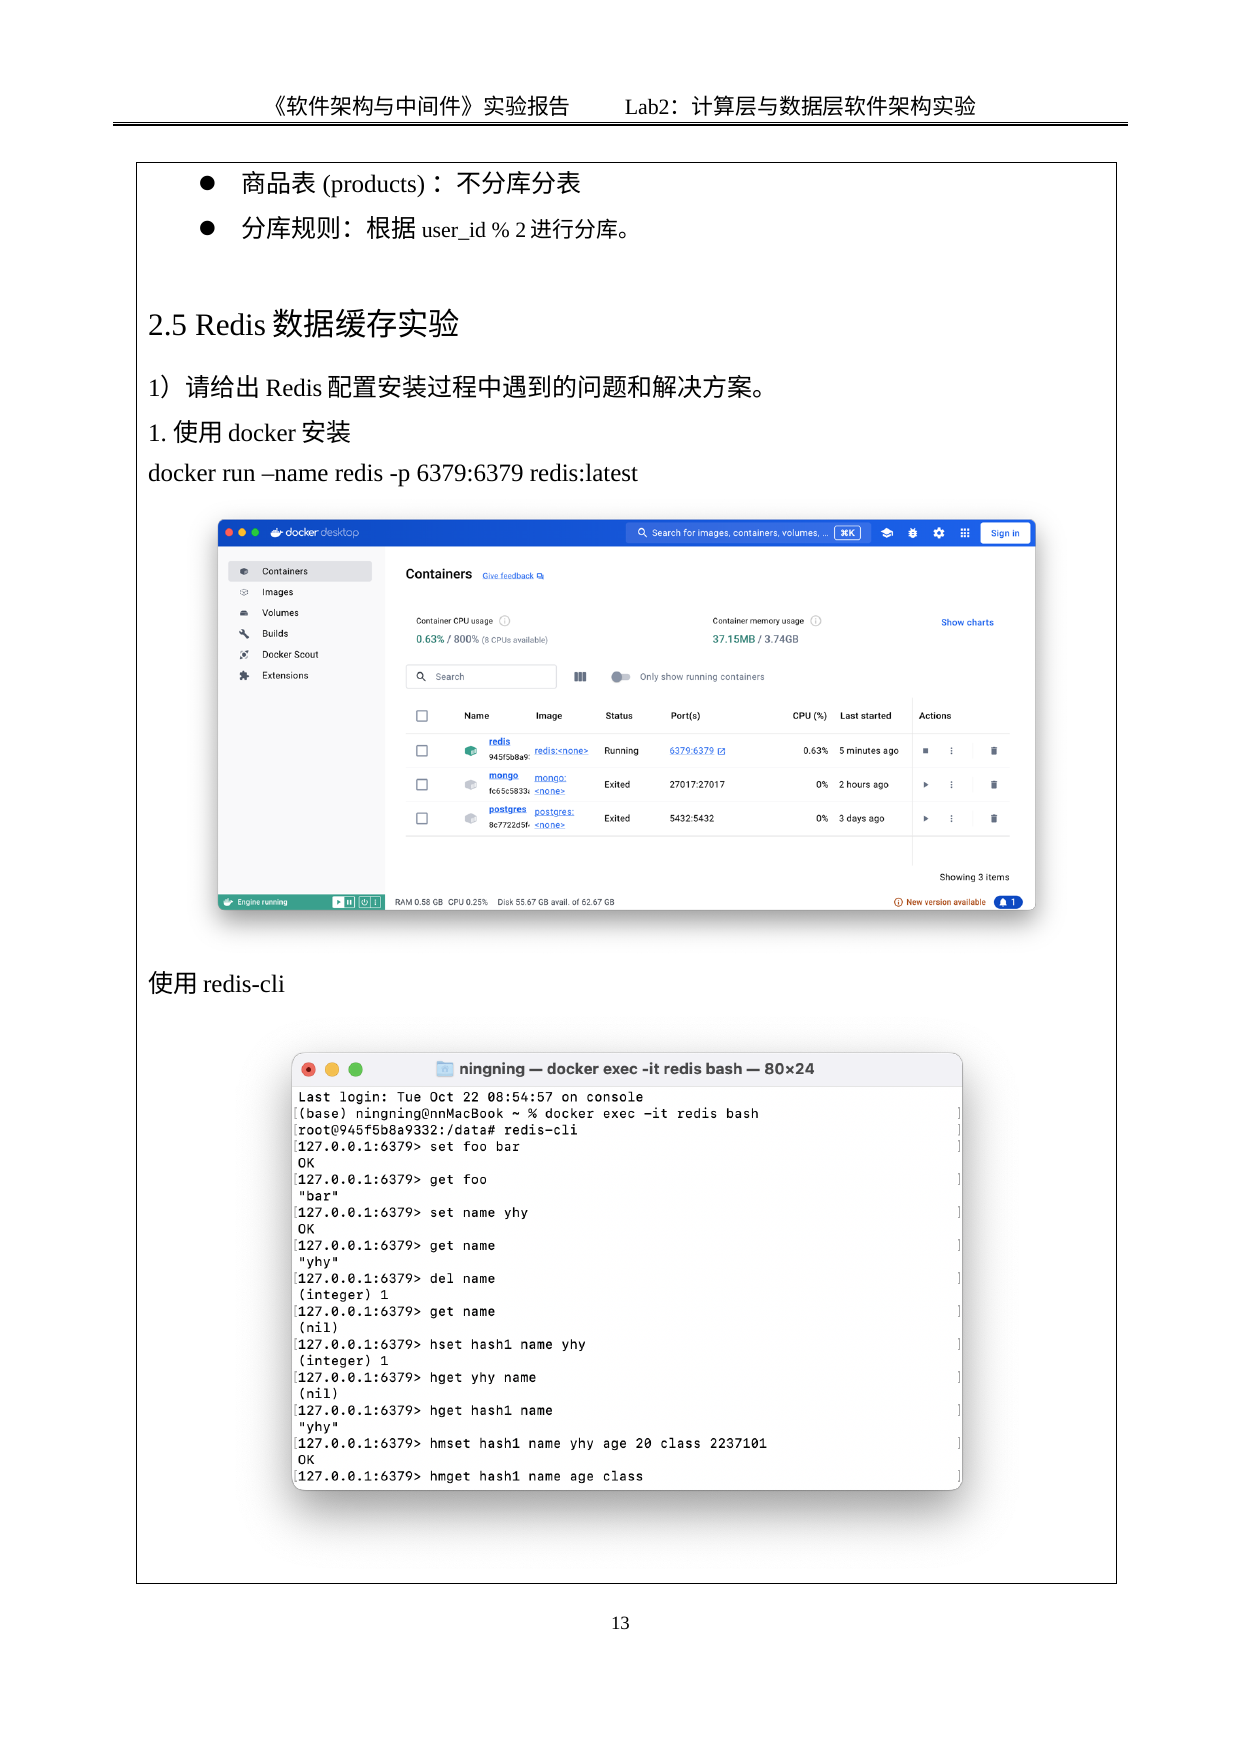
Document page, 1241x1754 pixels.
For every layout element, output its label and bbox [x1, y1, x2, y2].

picture [226, 1009, 1028, 1577]
picture [181, 494, 1072, 958]
table_cell [137, 163, 1116, 1583]
